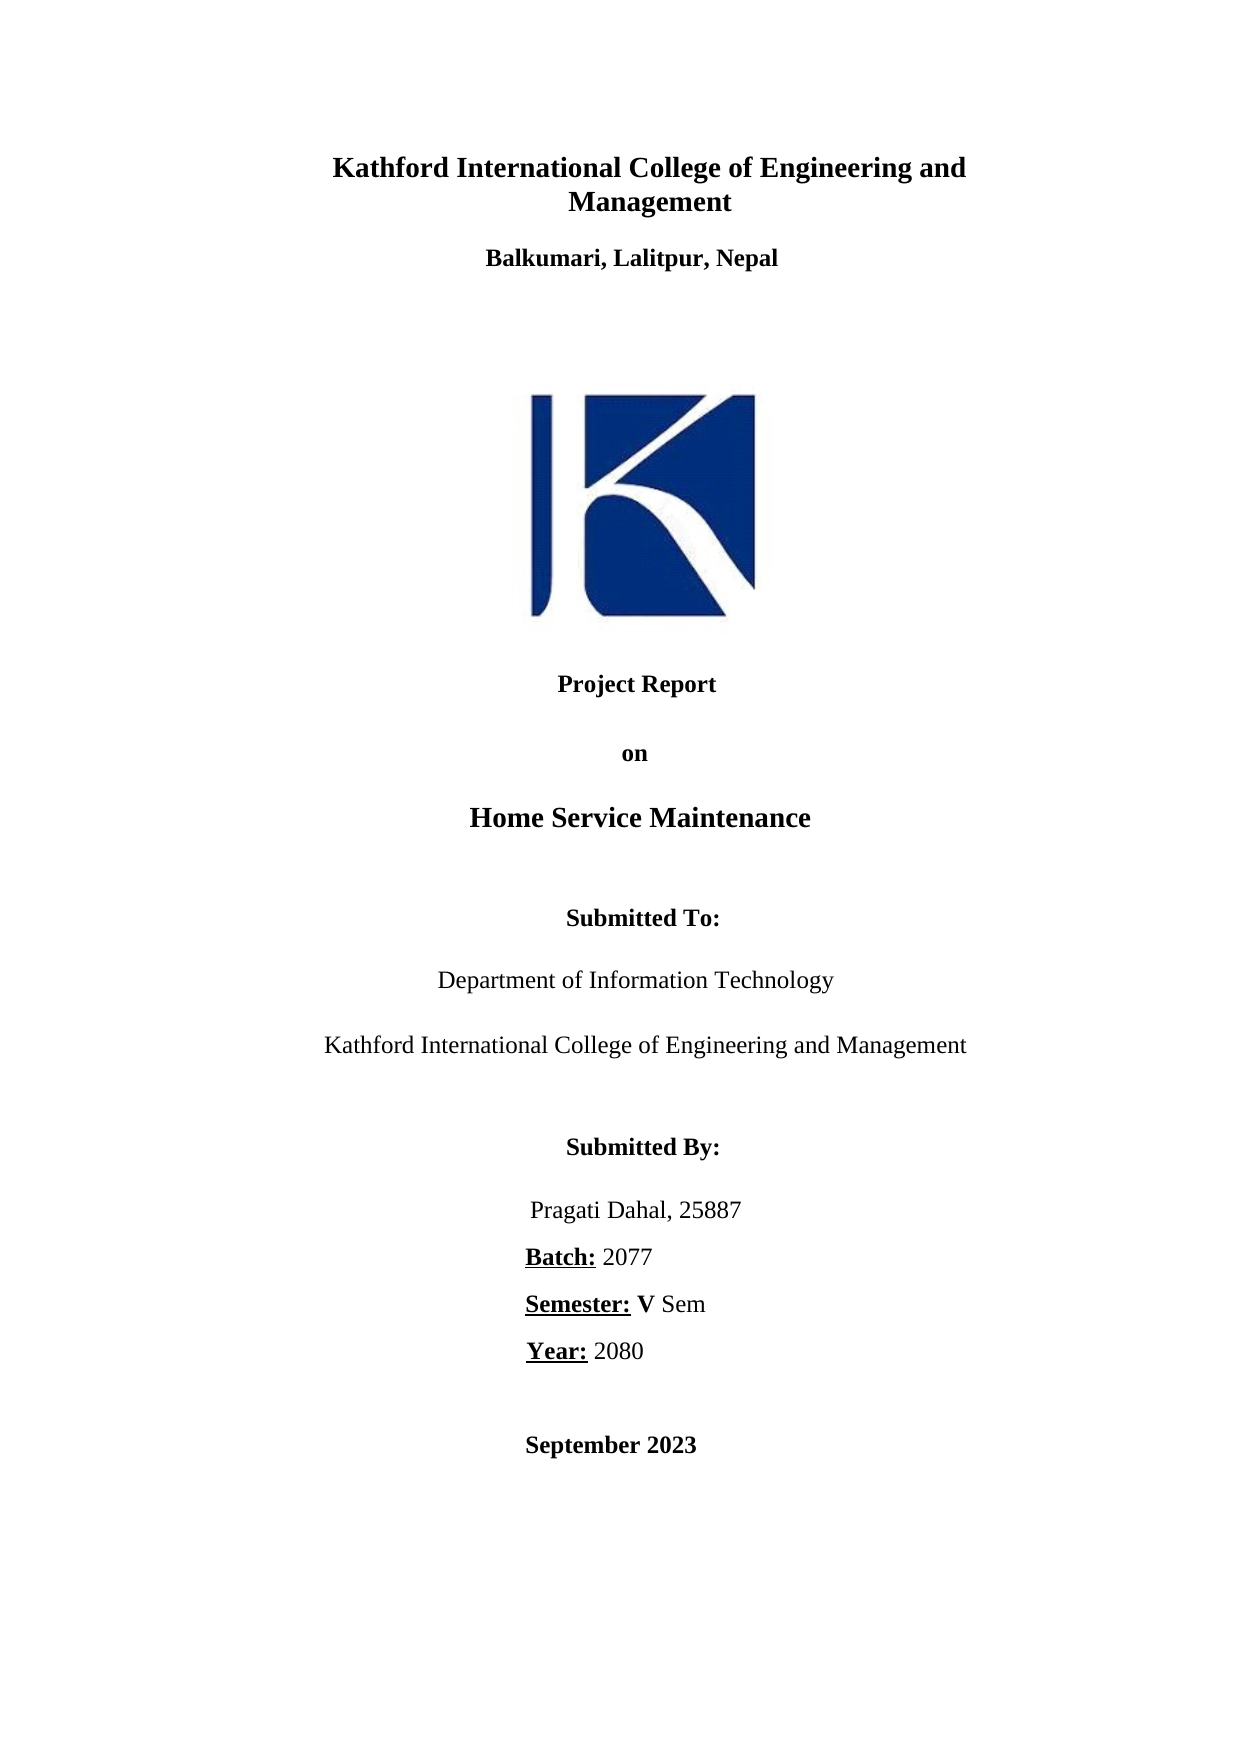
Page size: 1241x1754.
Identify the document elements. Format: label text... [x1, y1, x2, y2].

text Department of Information Technology [225, 966, 1046, 994]
text September 2023 [451, 1431, 1024, 1459]
text Balkumari, Lalitpur, Nepal [227, 243, 1036, 272]
text on [227, 738, 1042, 766]
text Submitted To: [227, 903, 1059, 932]
text Kathford International College of Engineering and Management [247, 150, 1052, 218]
picture [511, 373, 774, 636]
text Batch: 2077 [525, 1242, 777, 1271]
text Home Service Maintenance [247, 800, 1034, 834]
text Semester: V Sem [525, 1289, 777, 1318]
text Project Report [227, 669, 1046, 698]
text Submitted By: [227, 1132, 1059, 1161]
text Pragati Dahal, 25887 [433, 1195, 777, 1224]
text Year: 2080 [526, 1336, 1053, 1365]
text Kathford International College of Engineering and Management [231, 1030, 1059, 1059]
